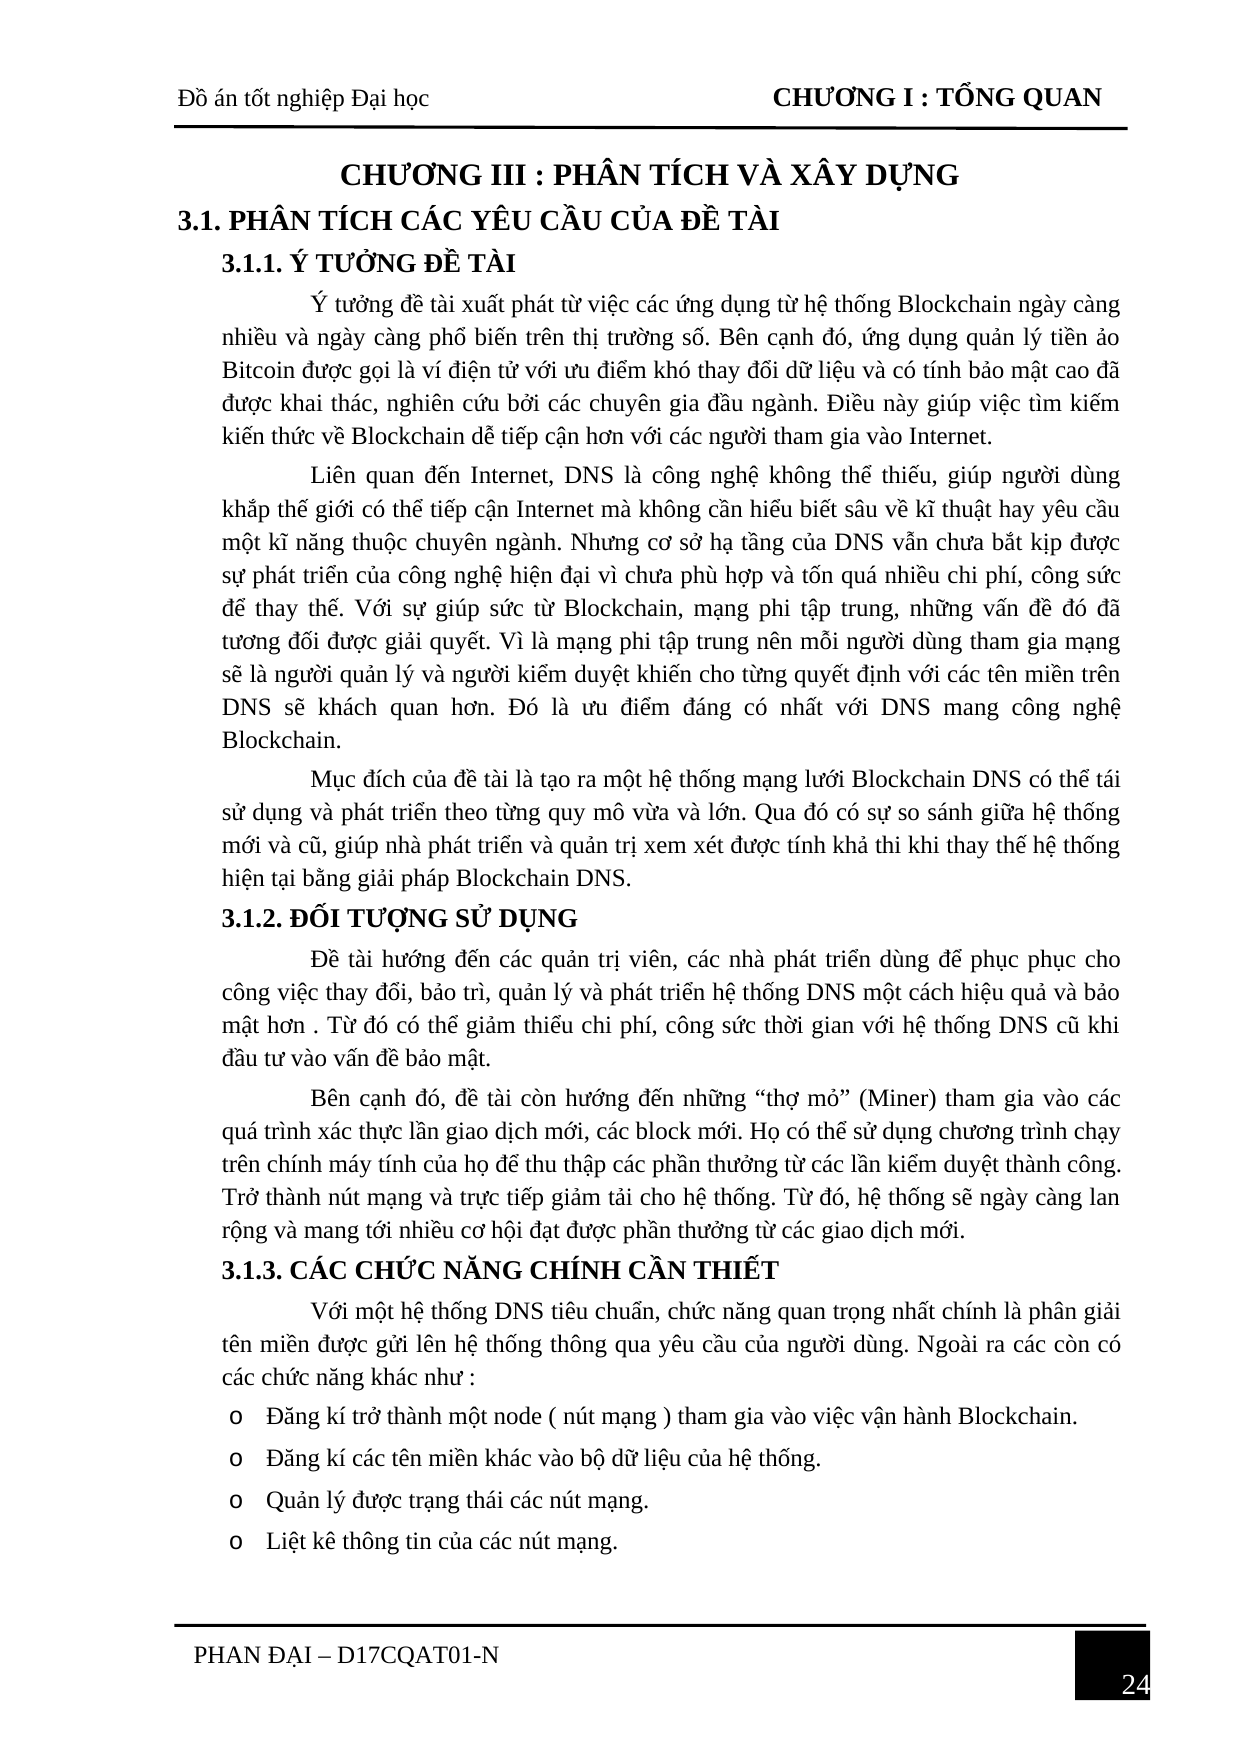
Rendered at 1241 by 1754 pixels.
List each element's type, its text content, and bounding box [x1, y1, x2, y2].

text Ý tưởng đề tài xuất phát từ việc các ứng dụng từ hệ thống Blockchain ngày càng nhiều và ngày càng phổ biến trên thị trường số. Bên cạnh đó, ứng dụng quản lý tiền ảo Bitcoin được gọi là ví điện tử với ưu điểm khó thay đổi dữ liệu và có tính bảo mật cao đã được khai thác, nghiên cứu bởi các chuyên gia đầu ngành. Điều này giúp việc tìm kiếm kiến thức về Blockchain dễ tiếp cận hơn với các người tham gia vào Internet. [222, 289, 1122, 450]
subtitle 3.1.2. ĐỐI TƯỢNG SỬ DỤNG [221, 902, 1122, 933]
text Liên quan đến Internet, DNS là công nghệ không thể thiếu, giúp người dùng khắp thế giới có thể tiếp cận Internet mà không cần hiểu biết sâu về kĩ thuật hay yêu cầu một kĩ năng thuộc chuyên ngành. Nhưng cơ sở hạ tầng của DNS vẫn chưa bắt kịp được sự phát triển của công nghệ hiện đại vì chưa phù hợp và tốn quá nhiều chi phí, công sức để thay thế. Với sự giúp sức từ Blockchain, mạng phi tập trung, những vấn đề đó đã tương đối được giải quyết. Vì là mạng phi tập trung nên mỗi người dùng tham gia mạng sẽ là người quản lý và người kiểm duyệt khiến cho từng quyết định với các tên miền trên DNS sẽ khách quan hơn. Đó là ưu điểm đáng có nhất với DNS mang công nghệ Blockchain. [222, 461, 1122, 753]
text Bên cạnh đó, đề tài còn hướng đến những “thợ mỏ” (Miner) tham gia vào các quá trình xác thực lần giao dịch mới, các block mới. Họ có thể sử dụng chương trình chạy trên chính máy tính của họ để thu thập các phần thưởng từ các lần kiểm duyệt thành công. Trở thành nút mạng và trực tiếp giảm tải cho hệ thống. Từ đó, hệ thống sẽ ngày càng lan rộng và mang tới nhiều cơ hội đạt được phần thưởng từ các giao dịch mới. [222, 1083, 1122, 1243]
list Liệt kê thông tin của các nút mạng. [228, 1526, 1122, 1557]
list Đăng kí các tên miền khác vào bộ dữ liệu của hệ thống. [228, 1443, 1122, 1474]
subtitle CHƯƠNG III : PHÂN TÍCH VÀ XÂY DỰNG [177, 156, 1122, 192]
list Đăng kí trở thành một node ( nút mạng ) tham gia vào việc vận hành Blockchain. [228, 1401, 1122, 1432]
text Với một hệ thống DNS tiêu chuẩn, chức năng quan trọng nhất chính là phân giải tên miền được gửi lên hệ thống thông qua yêu cầu của người dùng. Ngoài ra các còn có các chức năng khác như : [222, 1296, 1122, 1391]
subtitle 3.1.3. CÁC CHỨC NĂNG CHÍNH CẦN THIẾT [221, 1254, 1122, 1285]
text Mục đích của đề tài là tạo ra một hệ thống mạng lưới Blockchain DNS có thể tái sử dụng và phát triển theo từng quy mô vừa và lớn. Qua đó có sự so sánh giữa hệ thống mới và cũ, giúp nhà phát triển và quản trị xem xét được tính khả thi khi thay thế hệ thống hiện tại bằng giải pháp Blockchain DNS. [222, 764, 1122, 892]
list Quản lý được trạng thái các nút mạng. [228, 1485, 1122, 1516]
subtitle 3.1.1. Ý TƯỞNG ĐỀ TÀI [221, 247, 1122, 278]
text Đề tài hướng đến các quản trị viên, các nhà phát triển dùng để phục phục cho công việc thay đổi, bảo trì, quản lý và phát triển hệ thống DNS một cách hiệu quả và bảo mật hơn . Từ đó có thể giảm thiểu chi phí, công sức thời gian với hệ thống DNS cũ khi đầu tư vào vấn đề bảo mật. [222, 944, 1122, 1072]
subtitle 3.1. PHÂN TÍCH CÁC YÊU CẦU CỦA ĐỀ TÀI [177, 203, 1122, 237]
